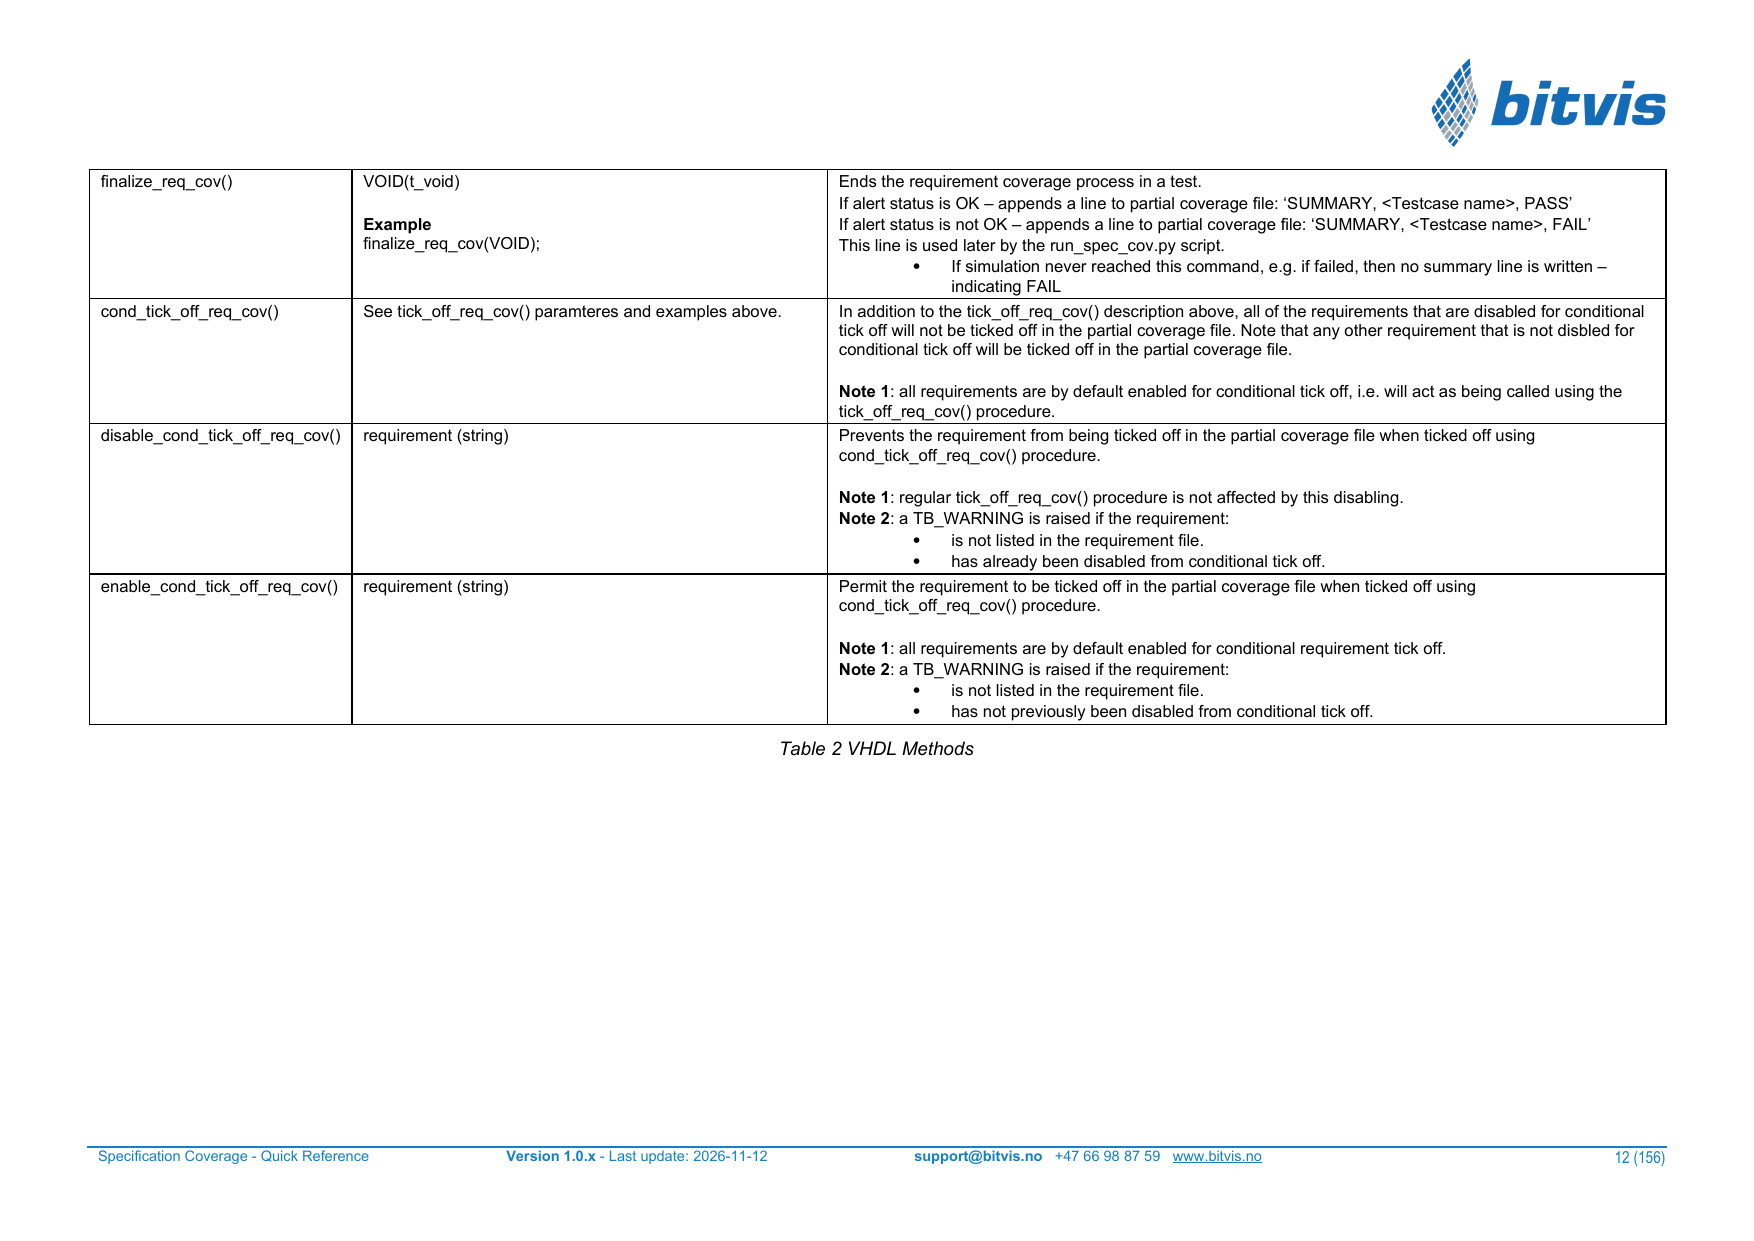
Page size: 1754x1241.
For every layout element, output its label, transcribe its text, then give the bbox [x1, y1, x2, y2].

picture [1431, 59, 1666, 147]
table_cell See tick_off_req_cov() paramteres and examples above. [353, 299, 827, 423]
table_cell VOID(t_void) Example finalize_req_cov(VOID); [353, 170, 827, 298]
table_cell disable_cond_tick_off_req_cov() [90, 424, 351, 573]
table_cell enable_cond_tick_off_req_cov() [90, 575, 351, 724]
text Table 2 VHDL Methods [88, 738, 1665, 759]
table_cell Permit the requirement to be ticked off in the partial coverage file when ticked off using cond_tick_off_req_cov() procedure. Note 1: all requirements are by default enabled for conditional requirement tick off. Note 2: a TB_WARNING is raised if the requirement: is not listed in the requirement file. has not previously been disabled from conditional tick off. [828, 575, 1665, 724]
table_cell Prevents the requirement from being ticked off in the partial coverage file when ticked off using cond_tick_off_req_cov() procedure. Note 1: regular tick_off_req_cov() procedure is not affected by this disabling. Note 2: a TB_WARNING is raised if the requirement: is not listed in the requirement file. has already been disabled from conditional tick off. [828, 424, 1665, 573]
table_cell finalize_req_cov() [90, 170, 351, 298]
table_cell Ends the requirement coverage process in a test. If alert status is OK – appends a line to partial coverage file: ‘SUMMARY, <Testcase name>, PASS’ If alert status is not OK – appends a line to partial coverage file: ‘SUMMARY, <Testcase name>, FAIL’ This line is used later by the run_spec_cov.py script. If simulation never reached this command, e.g. if failed, then no summary line is written – indicating FAIL [828, 170, 1665, 298]
table_cell requirement (string) [353, 424, 827, 573]
table_cell cond_tick_off_req_cov() [90, 299, 351, 423]
table_cell In addition to the tick_off_req_cov() description above, all of the requirements that are disabled for conditional tick off will not be ticked off in the partial coverage file. Note that any other requirement that is not disbled for conditional tick off will be ticked off in the partial coverage file. Note 1: all requirements are by default enabled for conditional tick off, i.e. will act as being called using the tick_off_req_cov() procedure. [828, 299, 1665, 423]
table_cell requirement (string) [353, 575, 827, 724]
